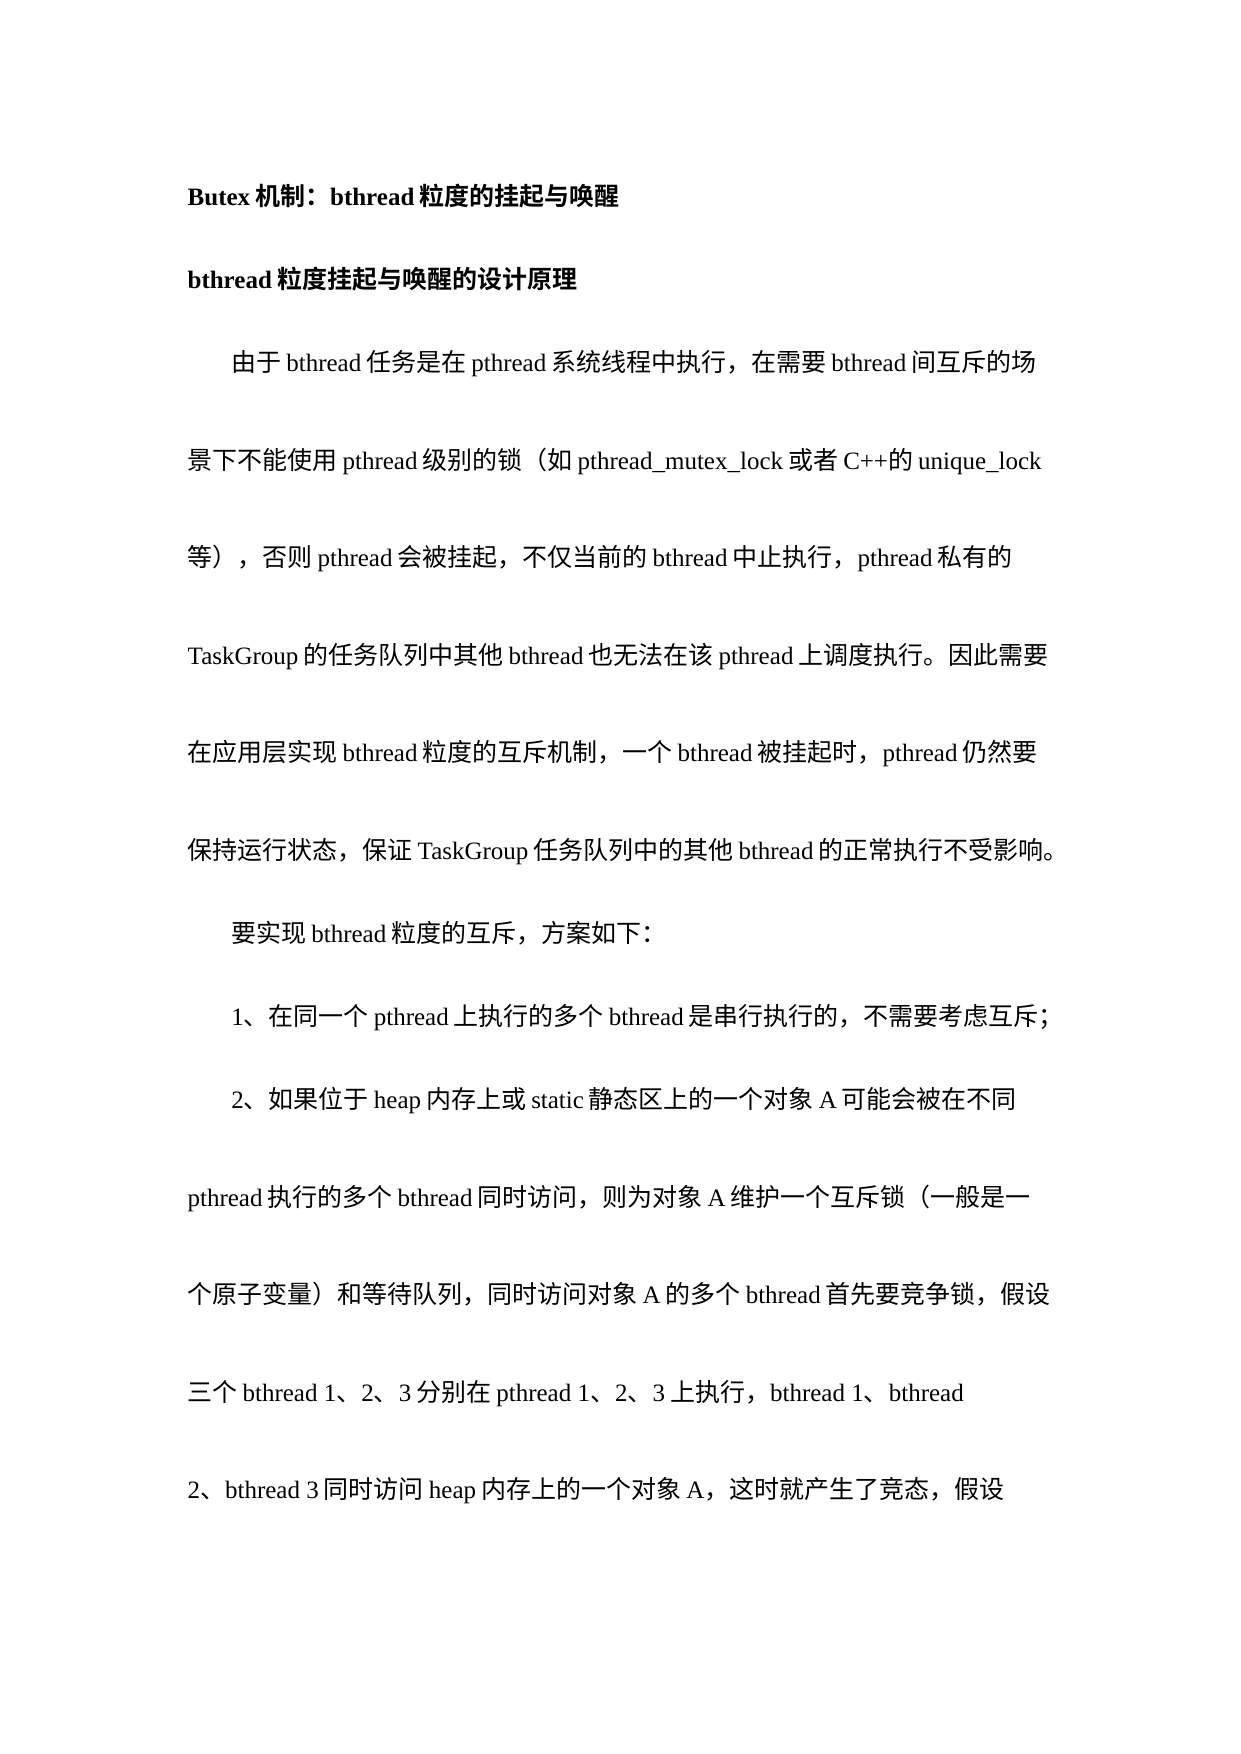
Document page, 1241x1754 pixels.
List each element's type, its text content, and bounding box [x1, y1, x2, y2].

text 由于bthread任务是在pthread系统线程中执行，在需要bthread间互斥的场景下不能使用pthread级别的锁（如pthread_mutex_lock或者C++的unique_lock等），否则pthread会被挂起，不仅当前的bthread中止执行，pthread私有的TaskGroup的任务队列中其他bthread也无法在该pthread上调度执行。因此需要在应用层实现bthread粒度的互斥机制，一个bthread被挂起时，pthread仍然要保持运行状态，保证TaskGroup任务队列中的其他bthread的正常执行不受影响。 [187, 328, 1053, 881]
subtitle Butex机制：bthread粒度的挂起与唤醒 [187, 162, 1053, 227]
text 1、在同一个pthread上执行的多个bthread是串行执行的，不需要考虑互斥； [187, 982, 1053, 1047]
subtitle bthread粒度挂起与唤醒的设计原理 [187, 245, 1053, 310]
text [187, 1065, 1053, 1520]
text 要实现bthread粒度的互斥，方案如下： [187, 899, 1053, 964]
